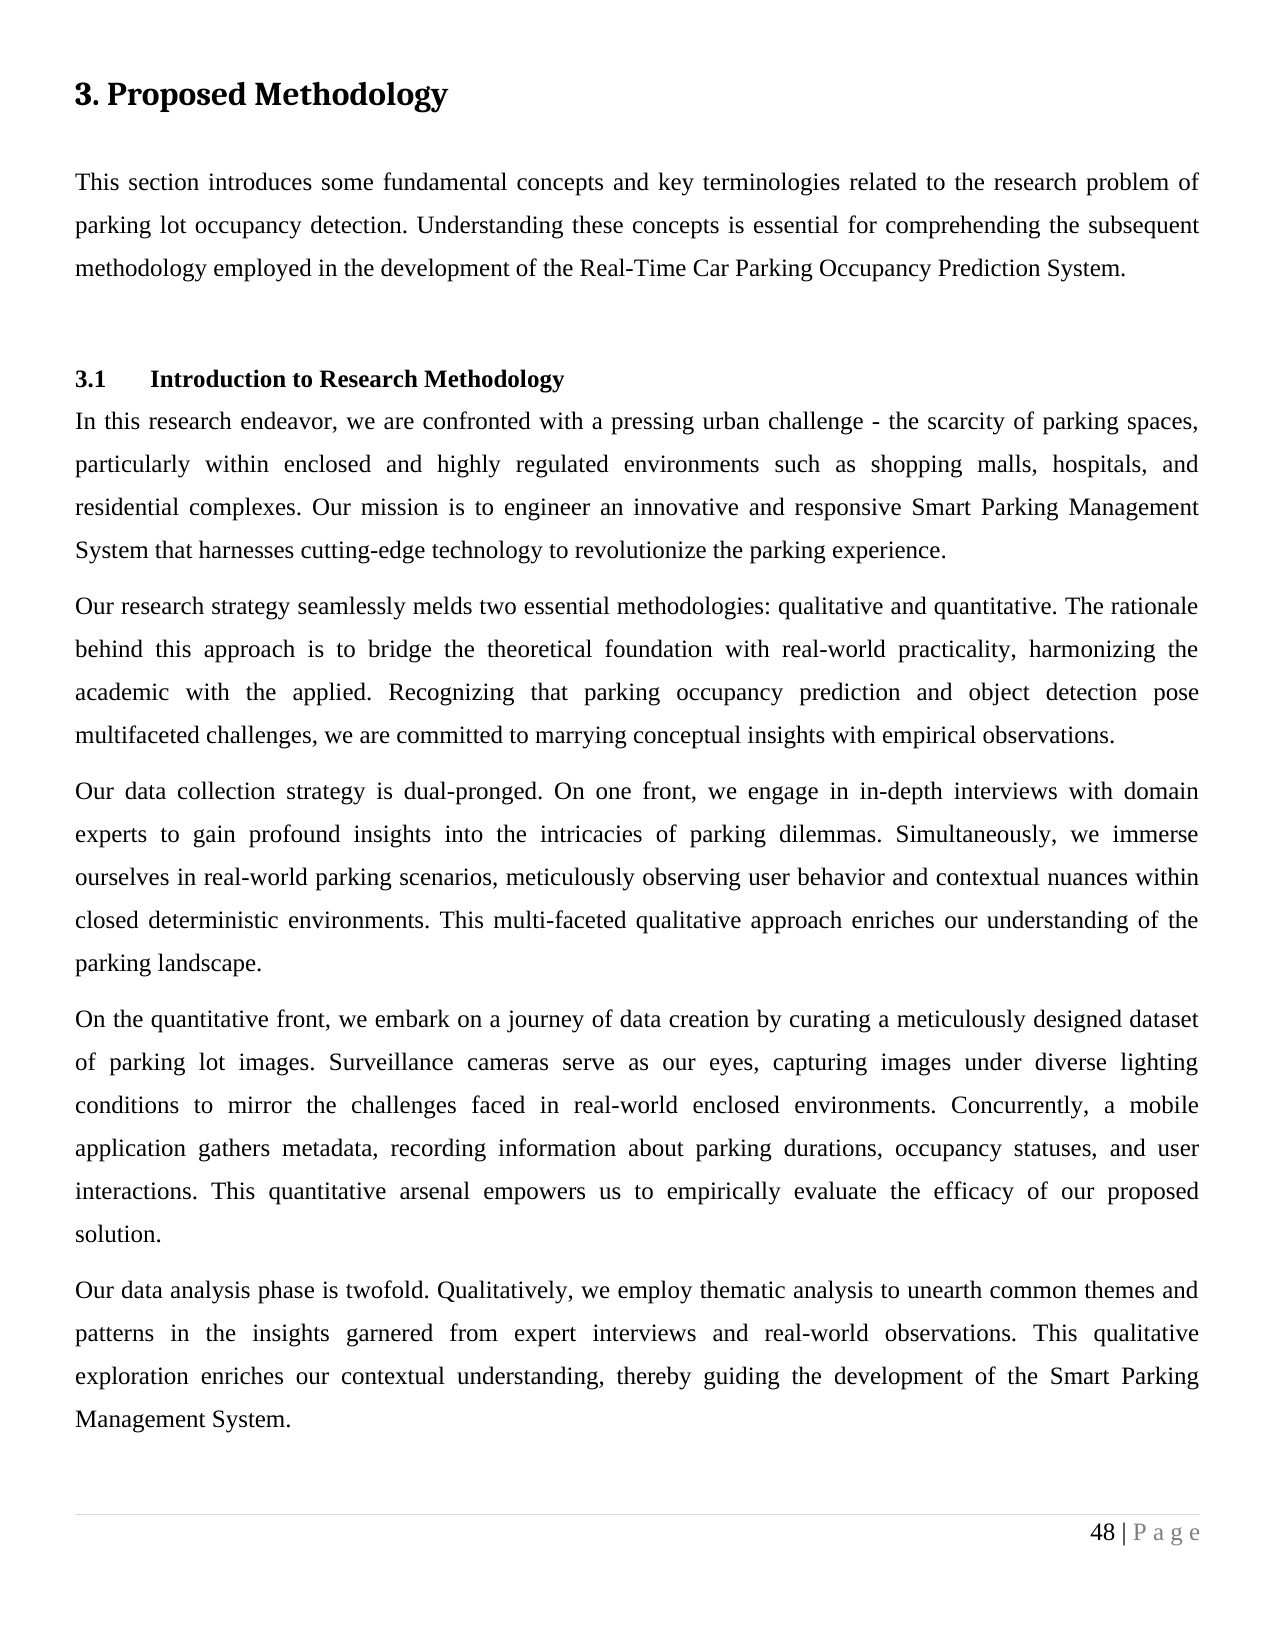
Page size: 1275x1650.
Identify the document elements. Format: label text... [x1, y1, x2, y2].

subtitle 3. Proposed Methodology [75, 75, 1200, 113]
text On the quantitative front, we embark on a journey of data creation by curating a meticulously designed dataset of parking lot images. Surveillance cameras serve as our eyes, capturing images under diverse lighting conditions to mirror the challenges faced in real-world enclosed environments. Concurrently, a mobile application gathers metadata, recording information about parking durations, occupancy statuses, and user interactions. This quantitative arsenal empowers us to empirically evaluate the efficacy of our proposed solution. [75, 1004, 1200, 1248]
subtitle 3.1 Introduction to Research Methodology [75, 364, 1200, 393]
text This section introduces some fundamental concepts and key terminologies related to the research problem of parking lot occupancy detection. Understanding these concepts is essential for comprehending the subsequent methodology employed in the development of the Real-Time Car Parking Occupancy Prediction System. [75, 167, 1200, 282]
text Our data analysis phase is twofold. Qualitatively, we employ thematic analysis to unearth common themes and patterns in the insights garnered from expert interviews and real-world observations. This qualitative exploration enriches our contextual understanding, thereby guiding the development of the Smart Parking Management System. [75, 1275, 1200, 1433]
text Our data collection strategy is dual-pronged. On one front, we engage in in-depth interviews with domain experts to gain profound insights into the intricacies of parking dilemmas. Simultaneously, we immerse ourselves in real-world parking scenarios, meticulously observing user behavior and contextual nuances within closed deterministic environments. This multi-faceted qualitative approach enriches our understanding of the parking landscape. [75, 776, 1200, 977]
text In this research endeavor, we are confronted with a pressing urban challenge - the scarcity of parking spaces, particularly within enclosed and highly regulated environments such as shopping malls, hospitals, and residential complexes. Our mission is to engineer an innovative and responsive Smart Parking Management System that harnesses cutting-edge technology to revolutionize the parking experience. [75, 406, 1200, 564]
text Our research strategy seamlessly melds two essential methodologies: qualitative and quantitative. The rationale behind this approach is to bridge the theoretical foundation with real-world practicality, harmonizing the academic with the applied. Recognizing that parking occupancy prediction and object detection pose multifaceted challenges, we are committed to marrying conceptual insights with empirical observations. [75, 591, 1200, 749]
